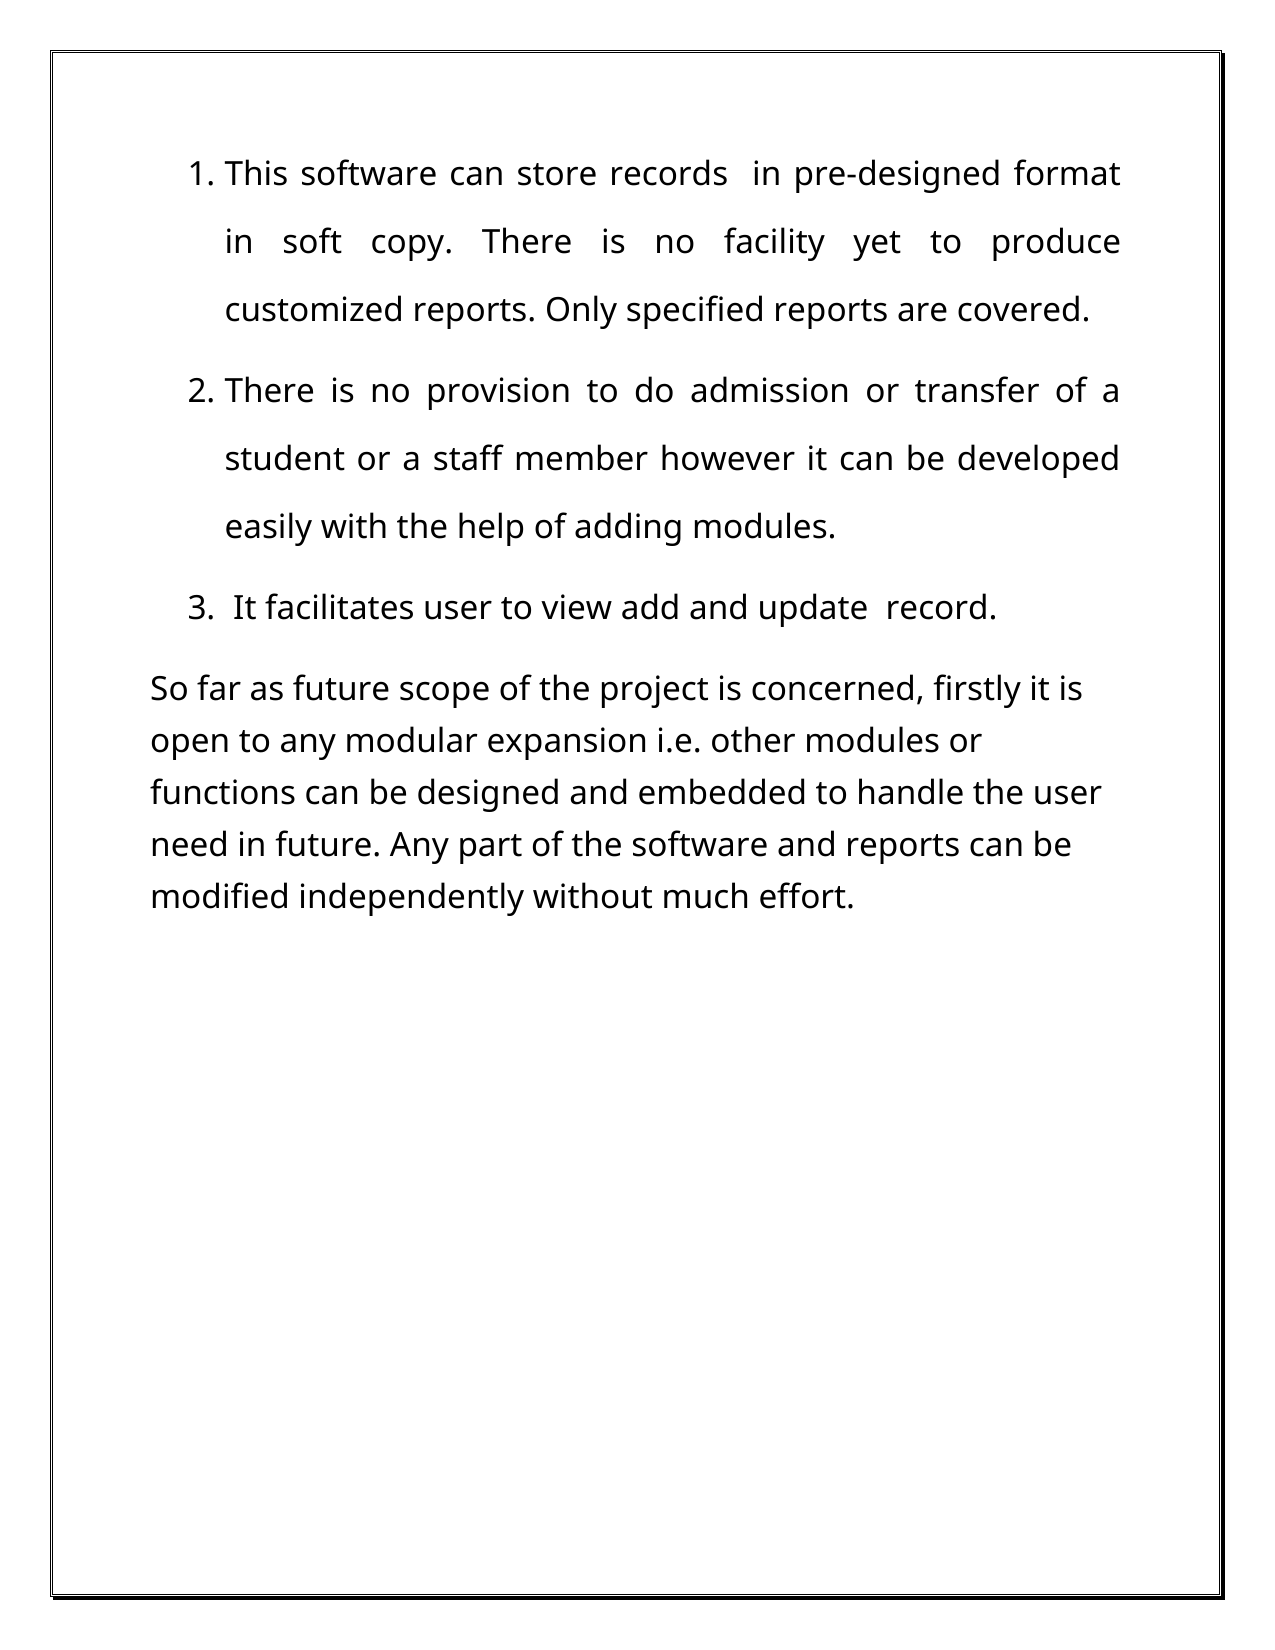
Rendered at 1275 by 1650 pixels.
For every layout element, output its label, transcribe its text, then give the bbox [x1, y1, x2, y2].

list This software can store records in pre-designed format in soft copy. There is no facility yet to produce customized reports. Only specified reports are covered. [187, 150, 1122, 332]
list There is no provision to do admission or transfer of a student or a staff member however it can be developed easily with the help of adding modules. [187, 367, 1122, 548]
list It facilitates user to view add and update record. [187, 584, 1122, 629]
text So far as future scope of the project is concerned, firstly it is open to any modular expansion i.e. other modules or functions can be designed and embedded to handle the user need in future. Any part of the software and reports can be modified independently without much effort. [150, 664, 1122, 918]
